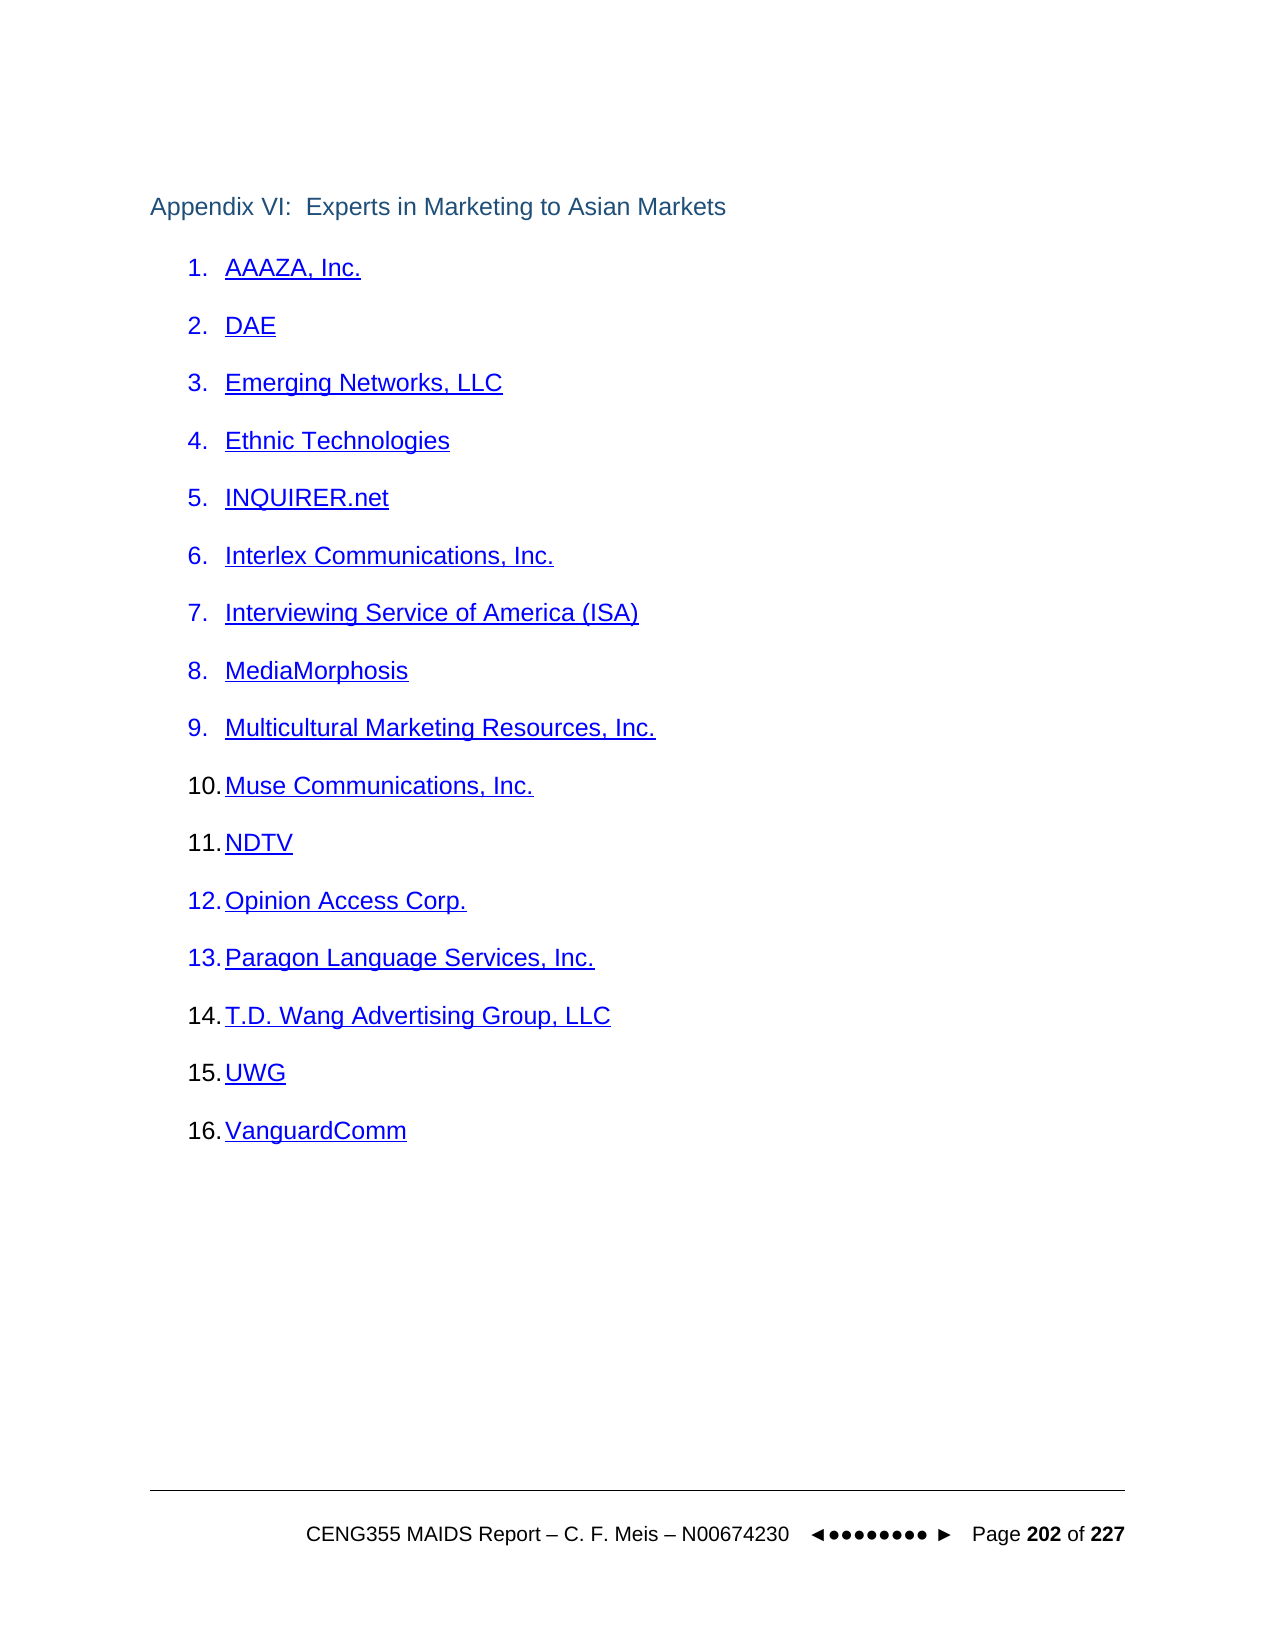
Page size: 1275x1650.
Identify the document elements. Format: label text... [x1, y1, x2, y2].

list AAAZA, Inc. [187, 253, 1125, 282]
list Multicultural Marketing Resources, Inc. [187, 713, 1125, 742]
list Muse Communications, Inc. [187, 771, 1125, 799]
list Ethnic Technologies [187, 426, 1125, 454]
list DAE [187, 311, 1125, 339]
subtitle Appendix VI: Experts in Marketing to Asian Markets [150, 192, 1125, 220]
list Interlex Communications, Inc. [187, 541, 1125, 569]
list T.D. Wang Advertising Group, LLC [187, 1001, 1125, 1029]
list Interviewing Service of America (ISA) [187, 598, 1125, 627]
list MediaMorphosis [187, 656, 1125, 684]
list Emerging Networks, LLC [187, 368, 1125, 397]
list VanguardComm [187, 1116, 1125, 1144]
list Paragon Language Services, Inc. [187, 943, 1125, 972]
list NDTV [187, 828, 1125, 857]
list Opinion Access Corp. [187, 886, 1125, 914]
list INQUIRER.net [187, 483, 1125, 512]
list UWG [187, 1058, 1125, 1087]
